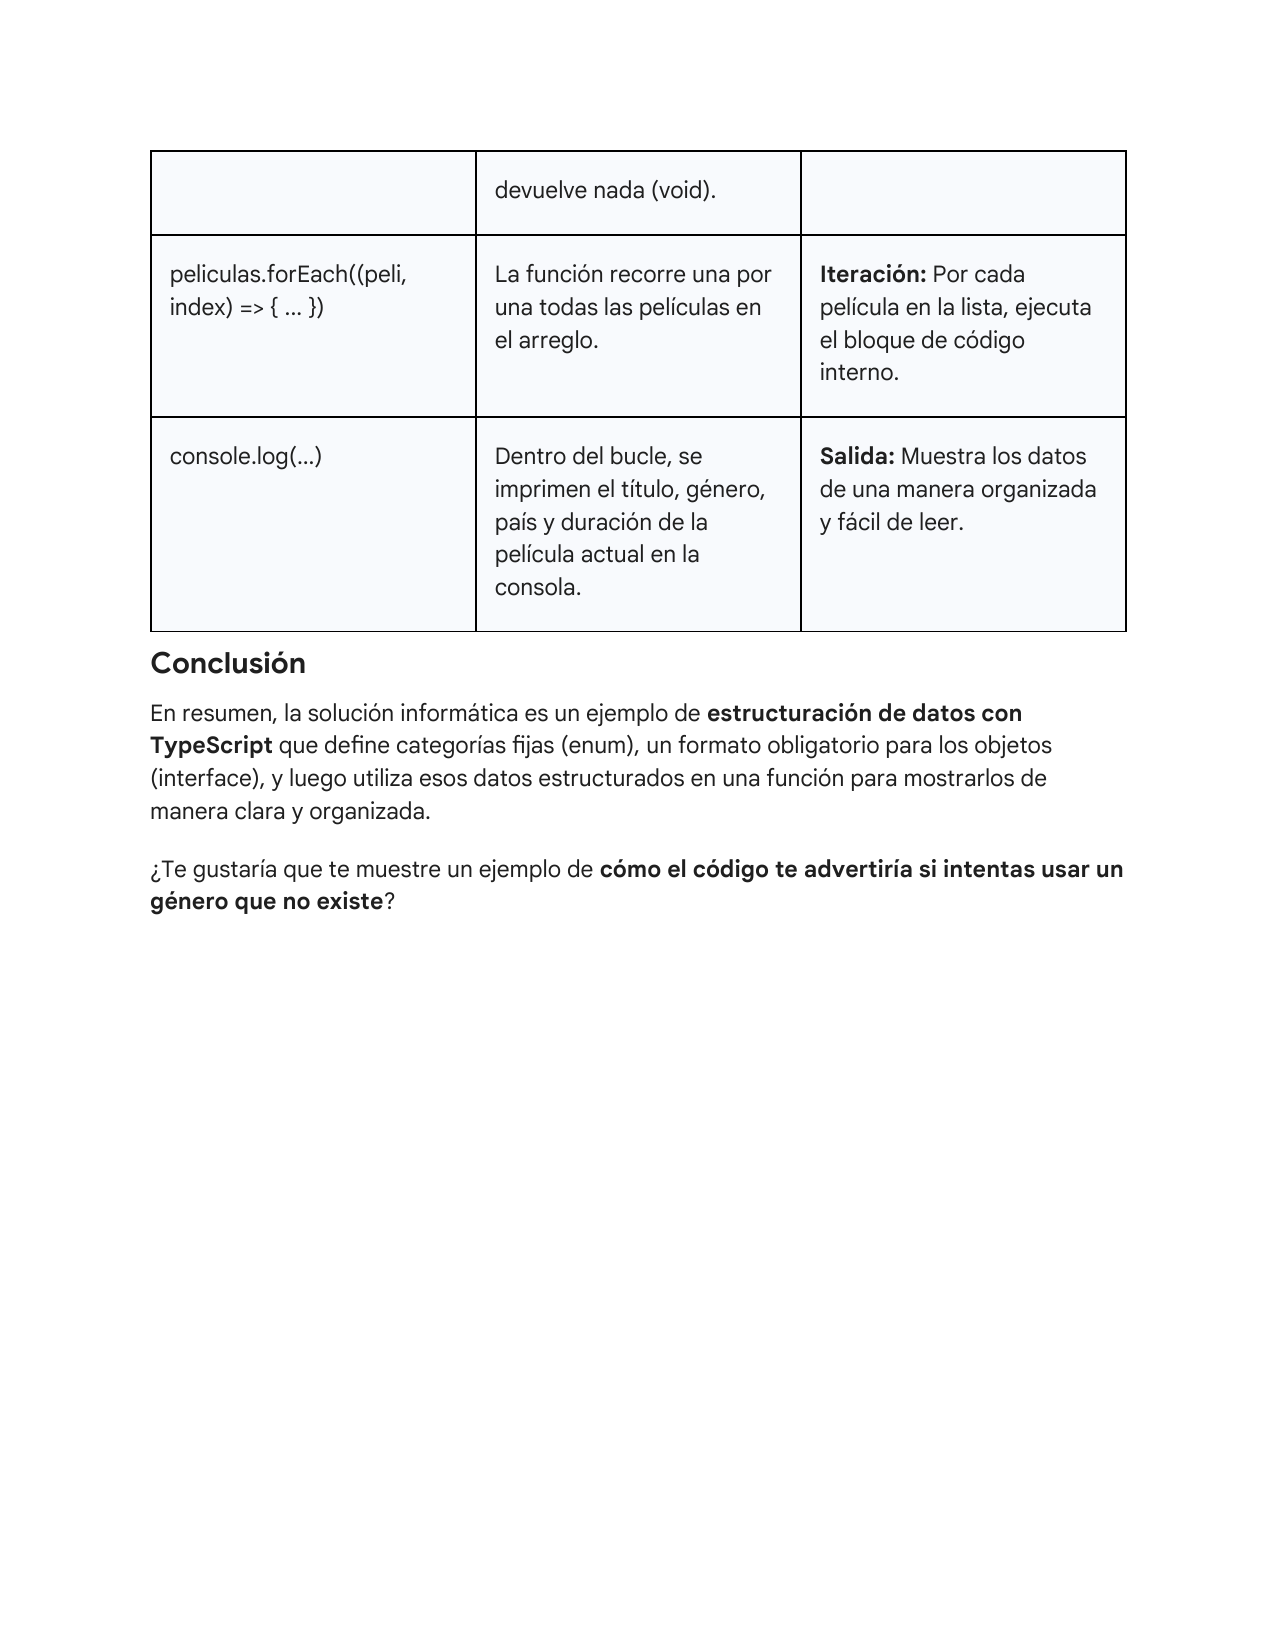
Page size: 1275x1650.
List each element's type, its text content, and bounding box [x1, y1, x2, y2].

table_cell Salida: Muestra los datos de una manera organizada y fácil de leer. [802, 418, 1125, 631]
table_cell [152, 152, 475, 234]
table_cell peliculas.forEach((peli, index) => { ... }) [152, 236, 475, 416]
table_cell La función recorre una por una todas las películas en el arreglo. [477, 236, 800, 416]
text En resumen, la solución informática es un ejemplo de estructuración de datos con TypeScript que define categorías fijas (enum), un formato obligatorio para los objetos (interface), y luego utiliza esos datos estructurados en una función para mostrarlos de manera clara y organizada. [150, 699, 1125, 826]
subtitle Conclusión [150, 645, 1125, 681]
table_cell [802, 152, 1125, 234]
text ¿Te gustaría que te muestre un ejemplo de cómo el código te advertiría si intentas usar un género que no existe? [150, 855, 1125, 916]
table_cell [477, 152, 800, 234]
table_cell Dentro del bucle, se imprimen el título, género, país y duración de la película actual en la consola. [477, 418, 800, 631]
table_cell console.log(...) [152, 418, 475, 631]
table_cell Iteración: Por cada película en la lista, ejecuta el bloque de código interno. [802, 236, 1125, 416]
